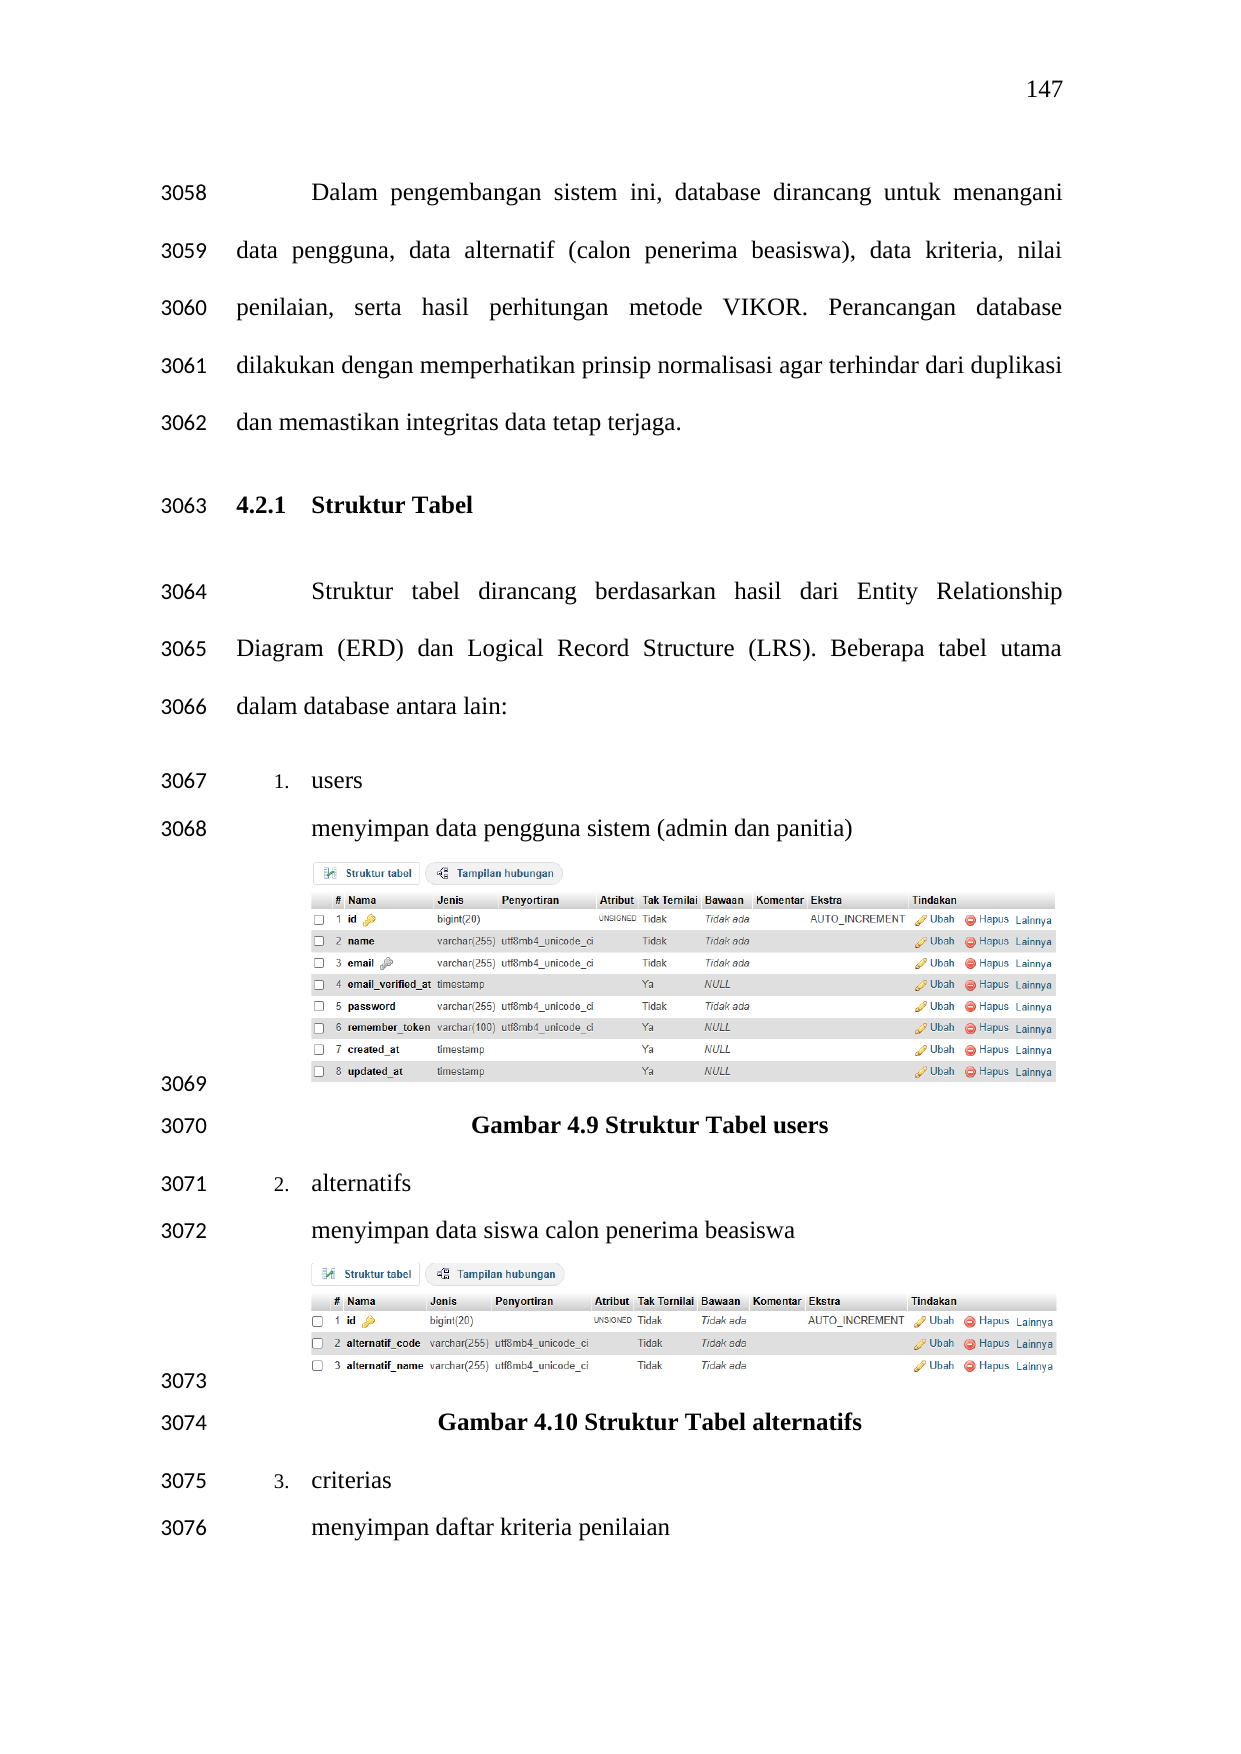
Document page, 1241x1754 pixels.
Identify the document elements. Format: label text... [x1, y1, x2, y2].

list alternatifs [274, 1168, 1063, 1196]
text Struktur tabel dirancang berdasarkan hasil dari Entity Relationship Diagram (ERD) dan Logical Record Structure (LRS). Beberapa tabel utama dalam database antara lain: [236, 576, 1063, 720]
text menyimpan data pengguna sistem (admin dan panitia) [311, 813, 1063, 842]
text Gambar 4.10 Struktur Tabel alternatifs [236, 1407, 1063, 1436]
text menyimpan daftar kriteria penilaian [311, 1512, 1063, 1541]
text menyimpan data siswa calon penerima beasiswa [311, 1215, 1063, 1244]
picture [311, 1263, 1060, 1389]
list users [274, 765, 1063, 794]
subtitle Struktur Tabel [236, 490, 1063, 518]
picture [311, 860, 1060, 1092]
list criterias [274, 1465, 1063, 1493]
text Dalam pengembangan sistem ini, database dirancang untuk menangani data pengguna, data alternatif (calon penerima beasiswa), data kriteria, nilai penilaian, serta hasil perhitungan metode VIKOR. Perancangan database dilakukan dengan memperhatikan prinsip normalisasi agar terhindar dari duplikasi dan memastikan integritas data tetap terjaga. [236, 177, 1063, 436]
text Gambar 4.9 Struktur Tabel users [236, 1110, 1063, 1139]
